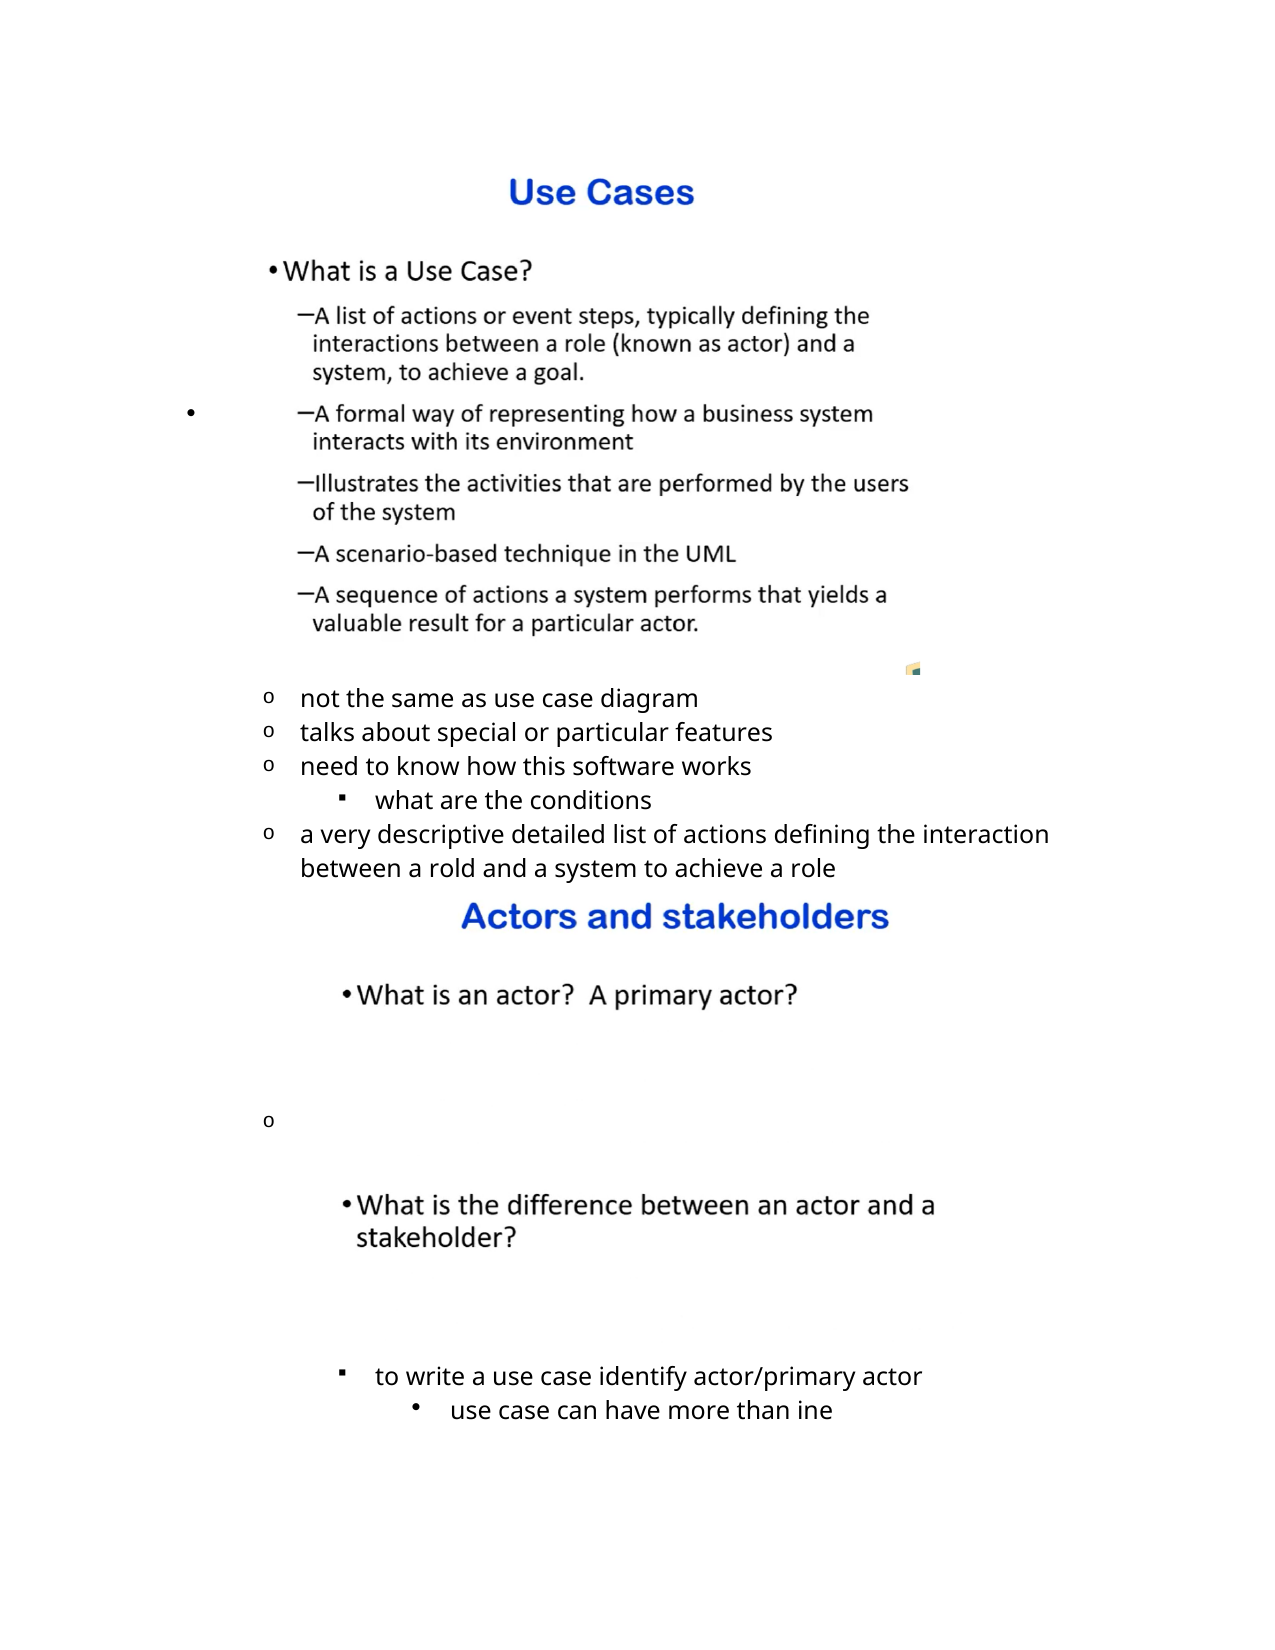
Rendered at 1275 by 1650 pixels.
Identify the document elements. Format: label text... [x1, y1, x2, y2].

list a very descriptive detailed list of actions defining the interaction between a rold and a system to achieve a role [262, 817, 1125, 885]
picture [300, 885, 998, 1352]
list talks about special or particular features [262, 715, 1125, 749]
list not the same as use case diagram [262, 681, 1125, 715]
picture [225, 150, 921, 675]
list use case can have more than ine [412, 1392, 1125, 1426]
list to write a use case identify actor/primary actor [337, 1358, 1125, 1392]
list what are the conditions [337, 783, 1125, 817]
list need to know how this software works [262, 749, 1125, 783]
